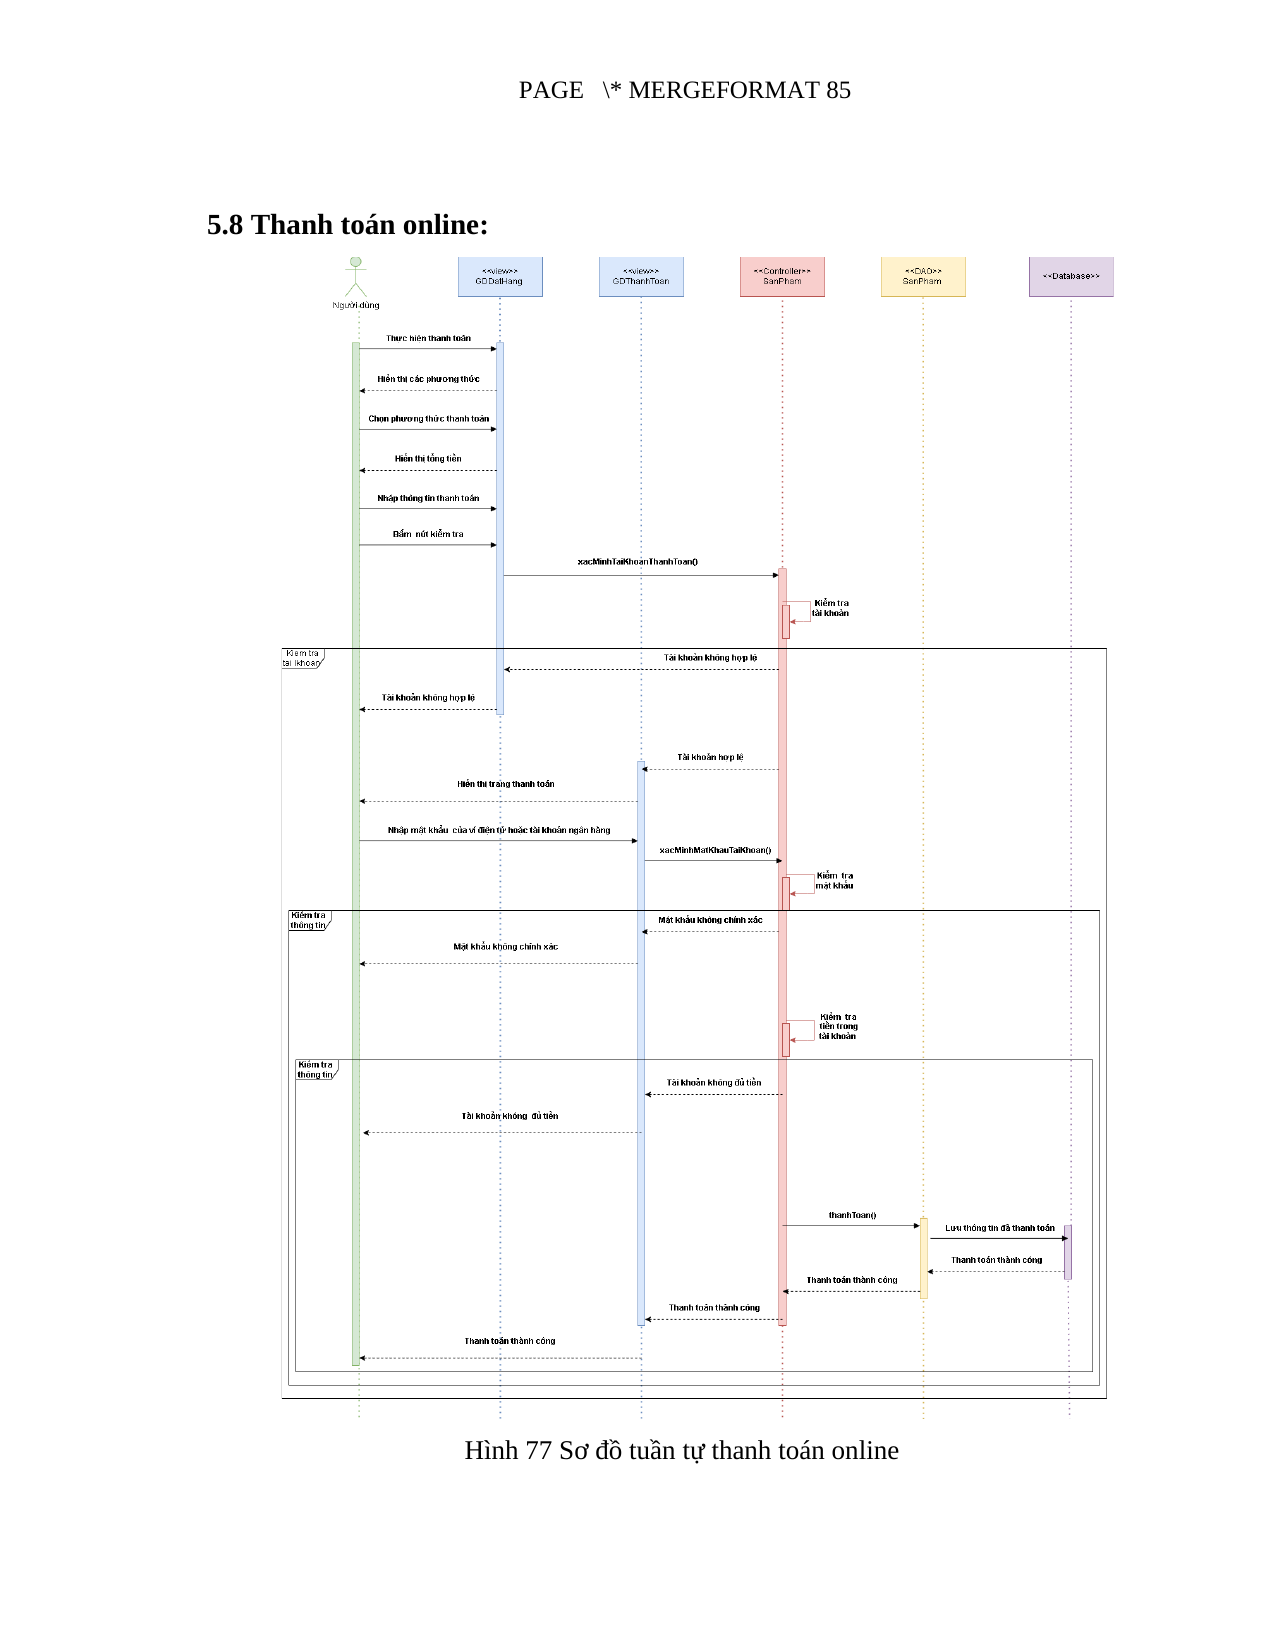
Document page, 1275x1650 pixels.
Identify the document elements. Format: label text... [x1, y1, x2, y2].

picture [281, 257, 1114, 1419]
text Hình 77 Sơ đồ tuần tự thanh toán online [207, 1434, 1157, 1465]
list 5.8 Thanh toán online: [207, 207, 1157, 240]
